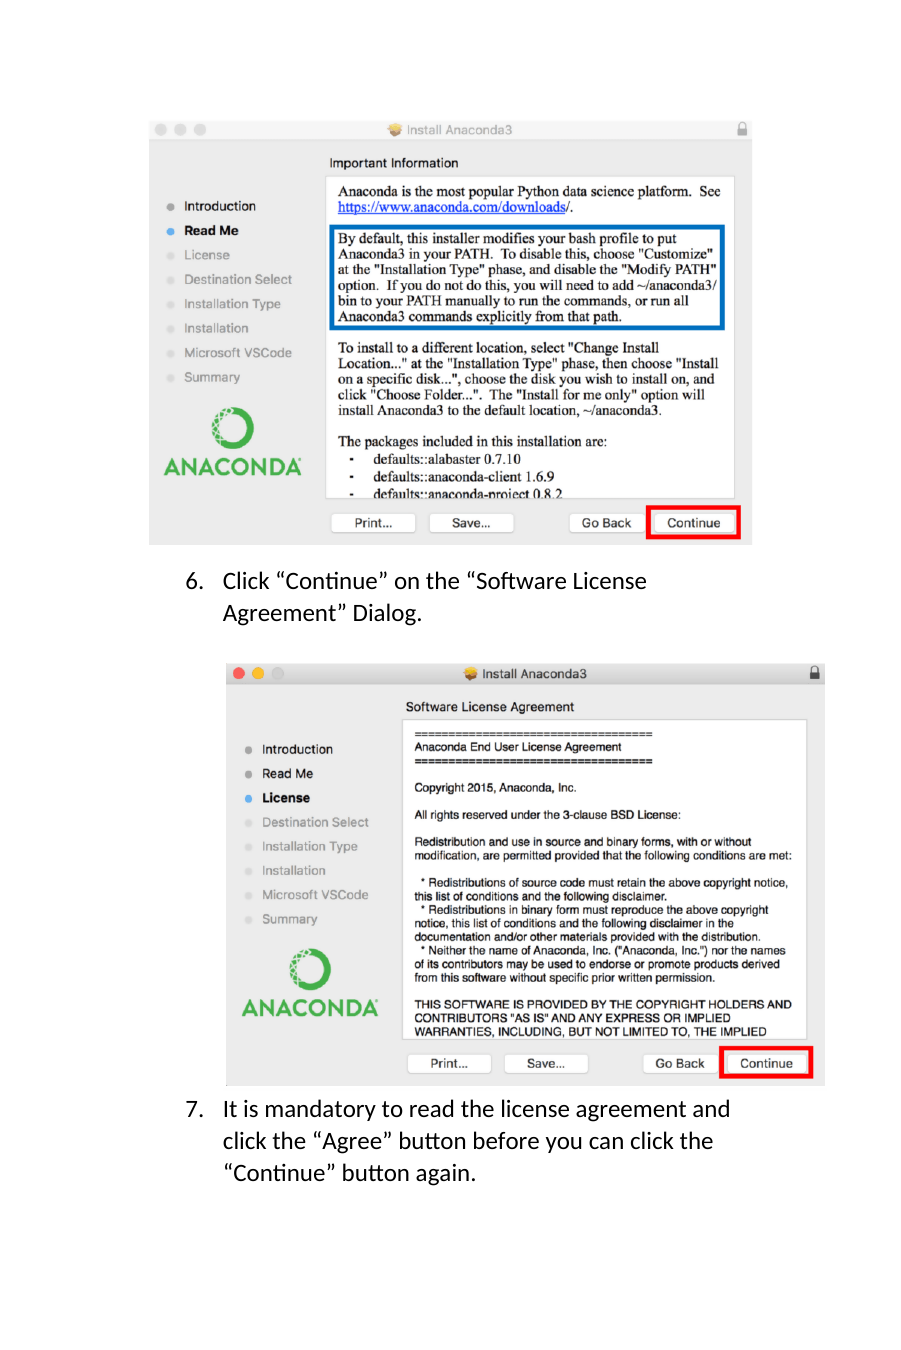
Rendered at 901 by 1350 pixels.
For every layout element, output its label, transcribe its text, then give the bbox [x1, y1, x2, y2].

list It is mandatory to read the license agreement and click the “Agree” button before you can click the “Continue” button again. [185, 1093, 752, 1188]
list Click “Continue” on the “Software License Agreement” Dialog. [185, 565, 752, 628]
picture [147, 118, 753, 546]
picture [222, 662, 828, 1091]
